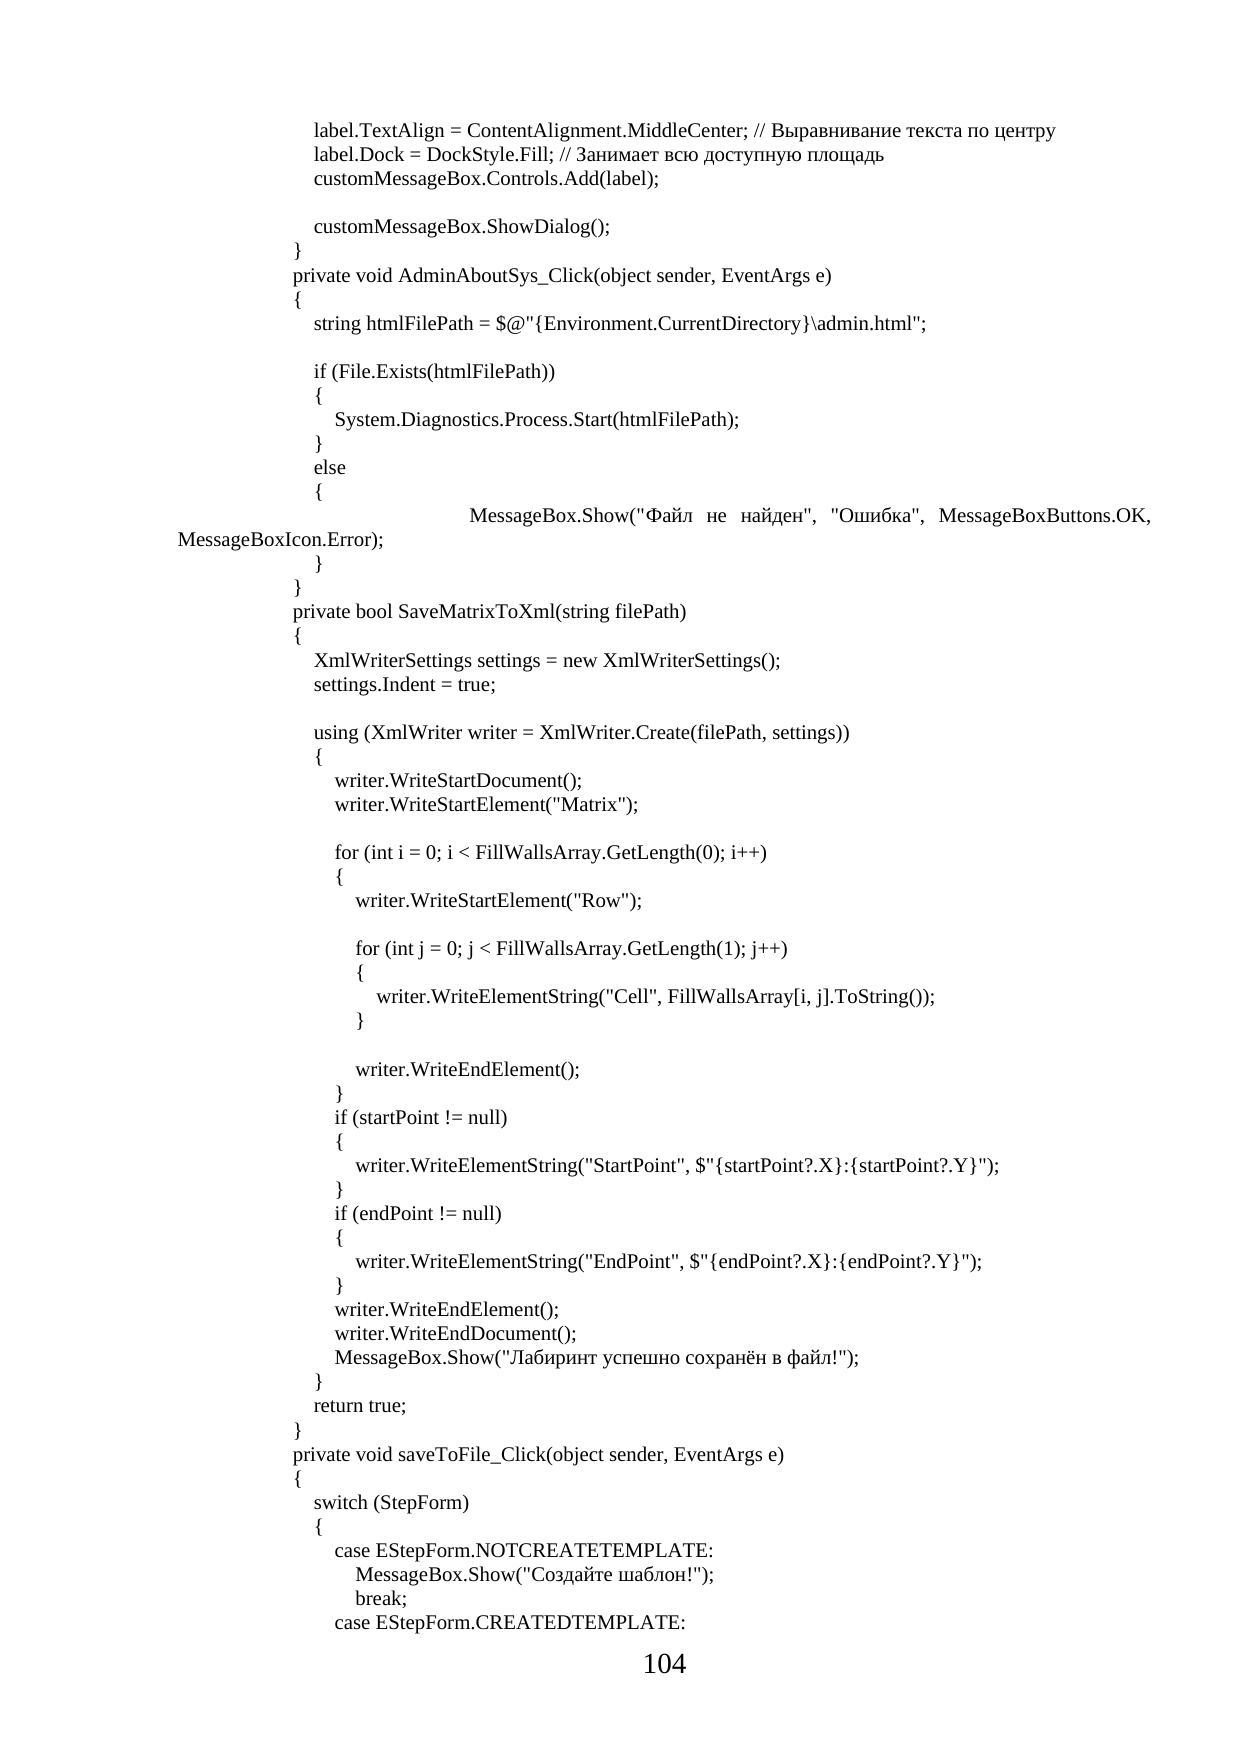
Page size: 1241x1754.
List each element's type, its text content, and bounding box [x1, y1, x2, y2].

text writer.WriteEndElement(); [177, 1057, 1152, 1081]
text } [177, 1417, 1152, 1442]
text writer.WriteStartElement("Matrix"); [177, 792, 1152, 816]
text private bool SaveMatrixToXml(string filePath) [177, 599, 1152, 623]
text private void saveToFile_Click(object sender, EventArgs e) [177, 1442, 1152, 1466]
text { [177, 1514, 1152, 1538]
text writer.WriteElementString("StartPoint", $"{startPoint?.X}:{startPoint?.Y}"); [177, 1153, 1152, 1177]
text { [177, 1466, 1152, 1490]
text private void AdminAboutSys_Click(object sender, EventArgs e) [177, 262, 1152, 287]
text writer.WriteEndElement(); [177, 1297, 1152, 1321]
text { [177, 1225, 1152, 1249]
text switch (StepForm) [177, 1490, 1152, 1514]
text } [177, 431, 1152, 455]
text { [177, 383, 1152, 407]
text } [177, 1273, 1152, 1297]
text else [177, 455, 1152, 479]
text } [177, 575, 1152, 599]
text } [177, 1008, 1152, 1032]
text XmlWriterSettings settings = new XmlWriterSettings(); [177, 647, 1152, 672]
text for (int i = 0; i < FillWallsArray.GetLength(0); i++) [177, 840, 1152, 864]
text settings.Indent = true; [177, 672, 1152, 696]
text if (startPoint != null) [177, 1105, 1152, 1129]
text writer.WriteElementString("EndPoint", $"{endPoint?.X}:{endPoint?.Y}"); [177, 1249, 1152, 1273]
text customMessageBox.Controls.Add(label); [177, 166, 1152, 190]
text MessageBox.Show("Файл не найден", "Ошибка", MessageBoxButtons.OK, MessageBoxIcon.Error); [177, 503, 1152, 551]
text System.Diagnostics.Process.Start(htmlFilePath); [177, 407, 1152, 431]
text if (File.Exists(htmlFilePath)) [177, 359, 1152, 383]
text writer.WriteEndDocument(); [177, 1321, 1152, 1345]
text label.TextAlign = ContentAlignment.MiddleCenter; // Выравнивание текста по центру [177, 118, 1152, 142]
text writer.WriteStartElement("Row"); [177, 888, 1152, 912]
text string htmlFilePath = $@"{Environment.CurrentDirectory}\admin.html"; [177, 311, 1152, 335]
text } [177, 1081, 1152, 1105]
text case EStepForm.CREATEDTEMPLATE: [177, 1610, 1152, 1634]
text case EStepForm.NOTCREATETEMPLATE: [177, 1538, 1152, 1562]
text { [177, 744, 1152, 768]
text } [177, 238, 1152, 262]
text return true; [177, 1393, 1152, 1417]
text { [177, 1129, 1152, 1153]
text label.Dock = DockStyle.Fill; // Занимает всю доступную площадь [177, 142, 1152, 166]
text MessageBox.Show("Создайте шаблон!"); [177, 1562, 1152, 1586]
text writer.WriteStartDocument(); [177, 768, 1152, 792]
text break; [177, 1586, 1152, 1610]
text { [177, 623, 1152, 647]
text customMessageBox.ShowDialog(); [177, 214, 1152, 238]
text using (XmlWriter writer = XmlWriter.Create(filePath, settings)) [177, 720, 1152, 744]
text } [177, 1369, 1152, 1393]
text for (int j = 0; j < FillWallsArray.GetLength(1); j++) [177, 936, 1152, 960]
text } [177, 551, 1152, 575]
text MessageBox.Show("Лабиринт успешно сохранён в файл!"); [177, 1345, 1152, 1369]
text { [177, 864, 1152, 888]
text { [177, 479, 1152, 503]
text { [177, 960, 1152, 984]
text if (endPoint != null) [177, 1201, 1152, 1225]
text writer.WriteElementString("Cell", FillWallsArray[i, j].ToString()); [177, 984, 1152, 1008]
text } [177, 1177, 1152, 1201]
text { [177, 287, 1152, 311]
